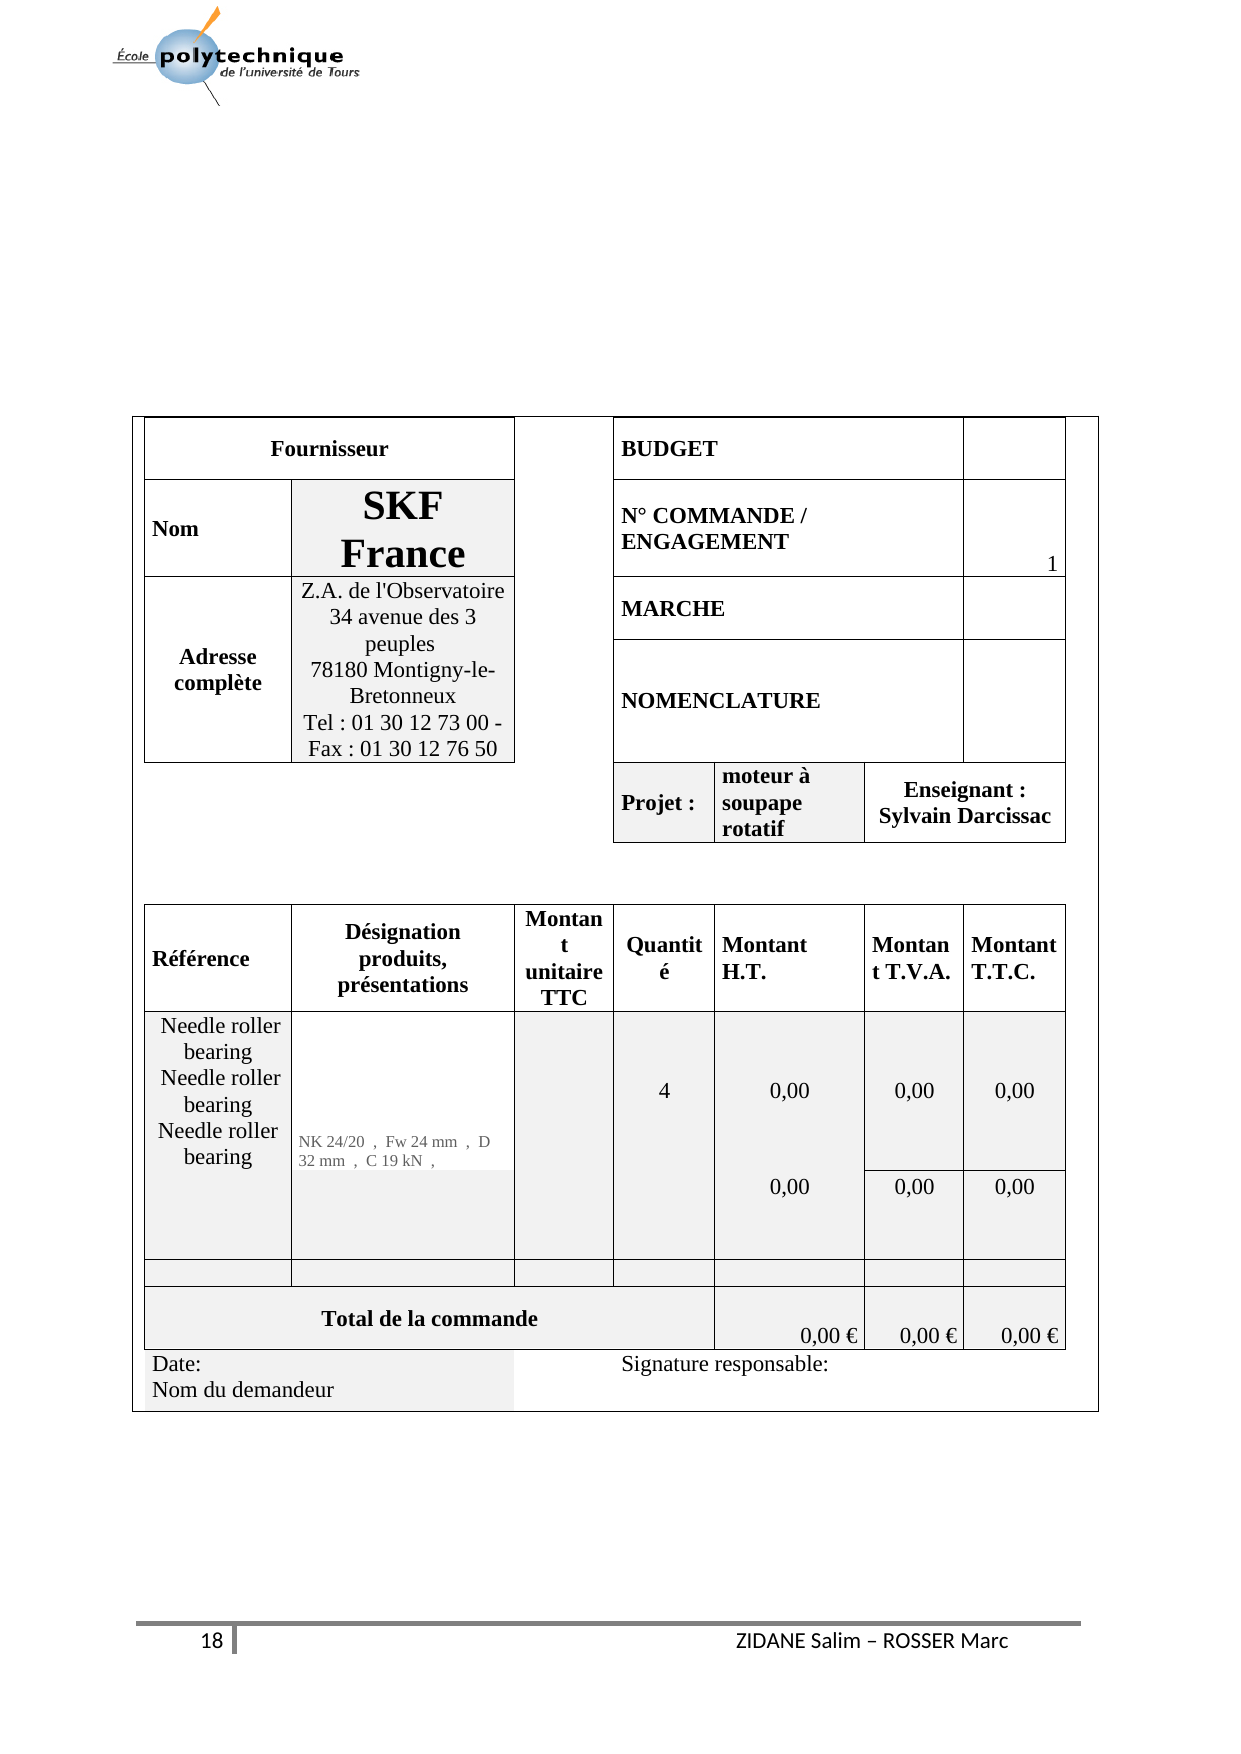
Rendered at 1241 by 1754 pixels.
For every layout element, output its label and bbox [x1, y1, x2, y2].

table_header [133, 417, 1098, 1411]
picture [112, 6, 360, 106]
